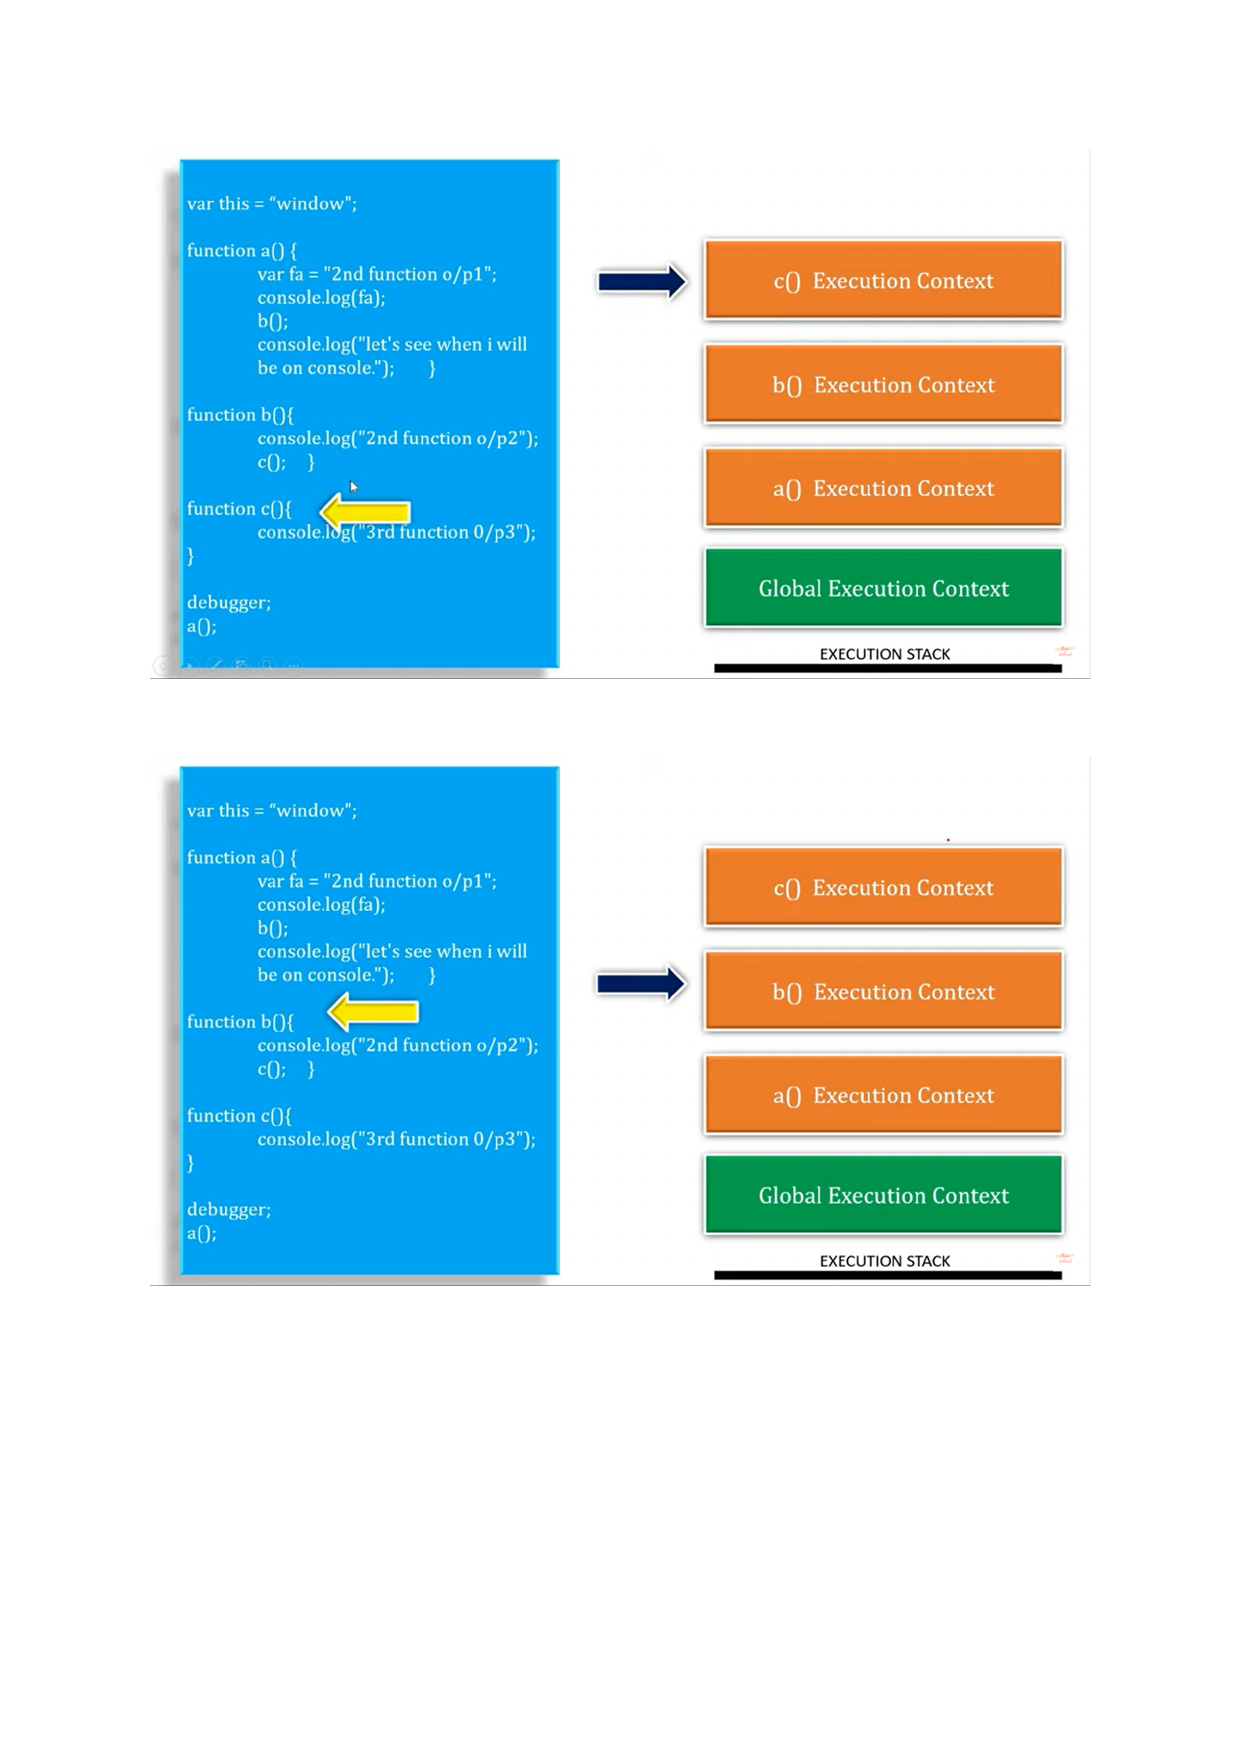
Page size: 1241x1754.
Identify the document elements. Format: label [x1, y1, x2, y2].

picture [150, 150, 1091, 679]
picture [150, 756, 1091, 1286]
